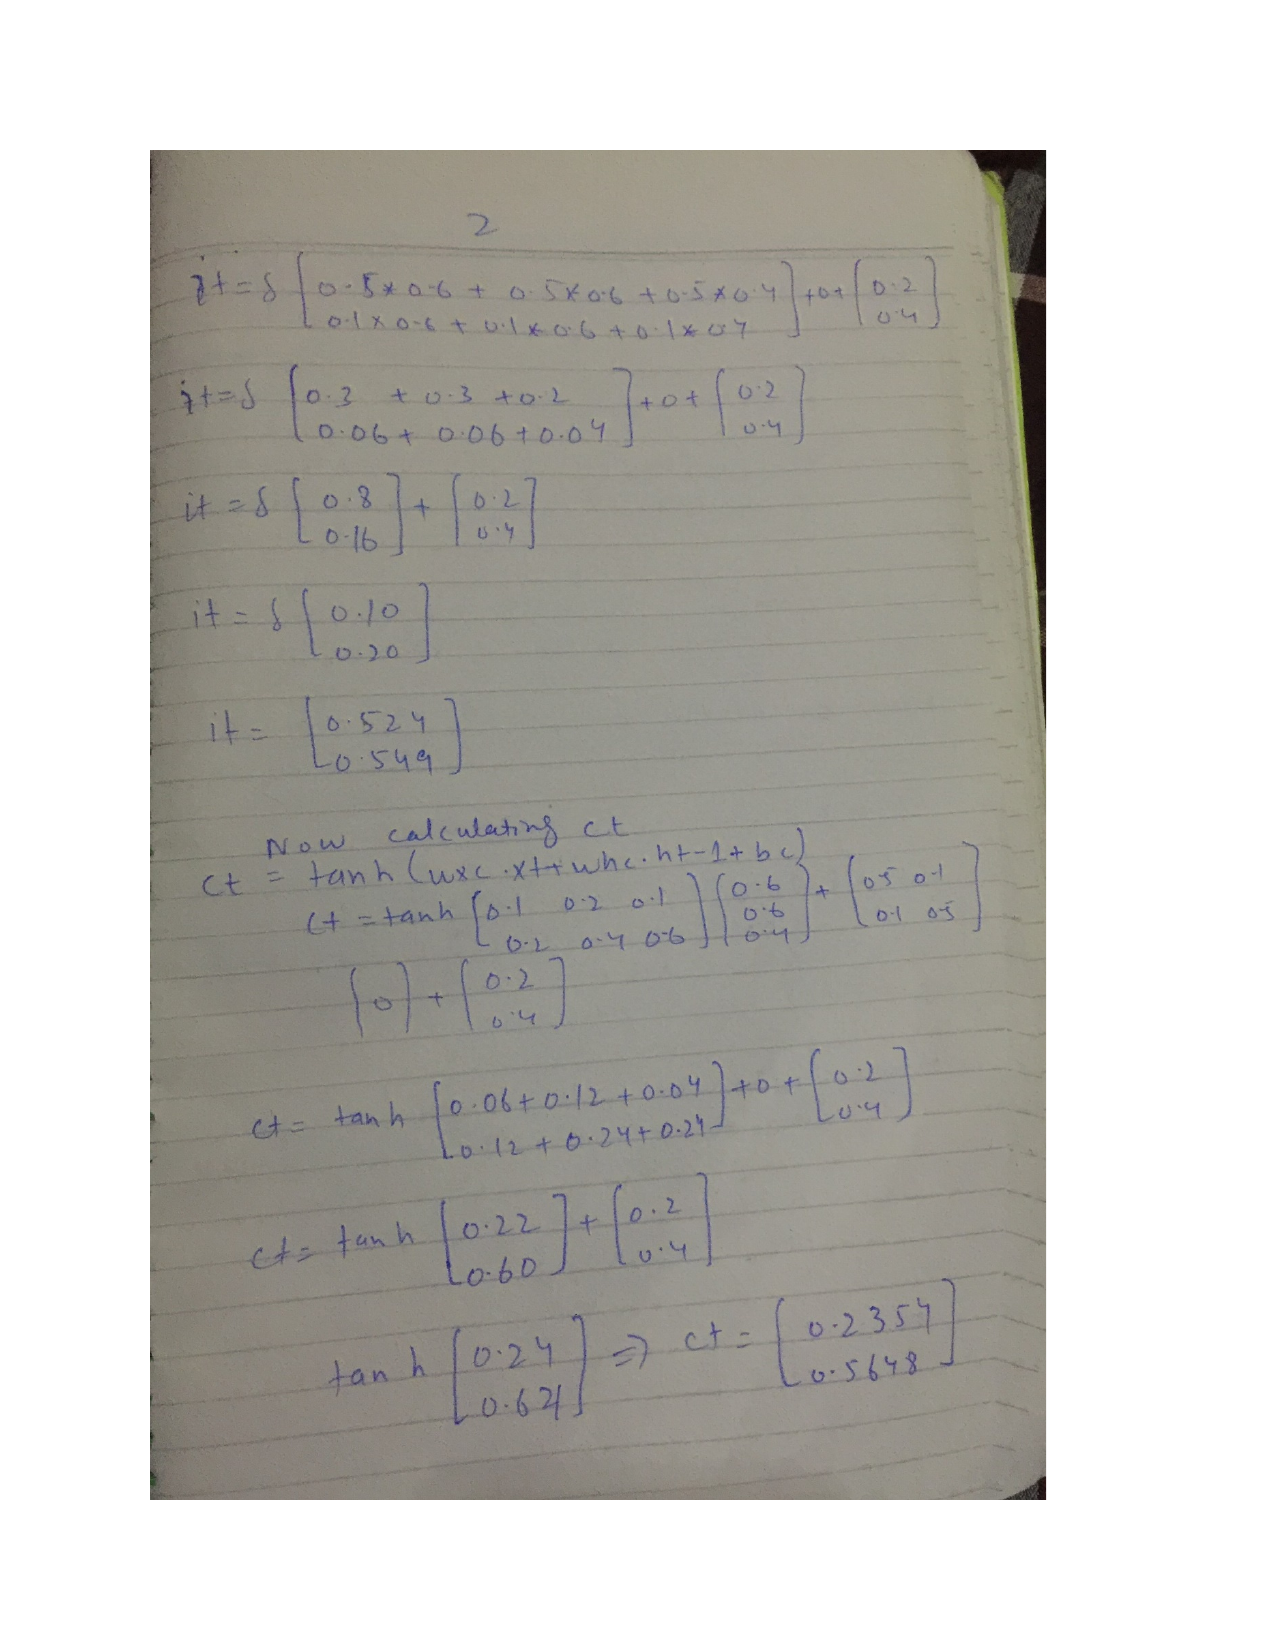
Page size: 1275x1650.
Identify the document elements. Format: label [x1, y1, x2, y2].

picture [150, 150, 1047, 1500]
